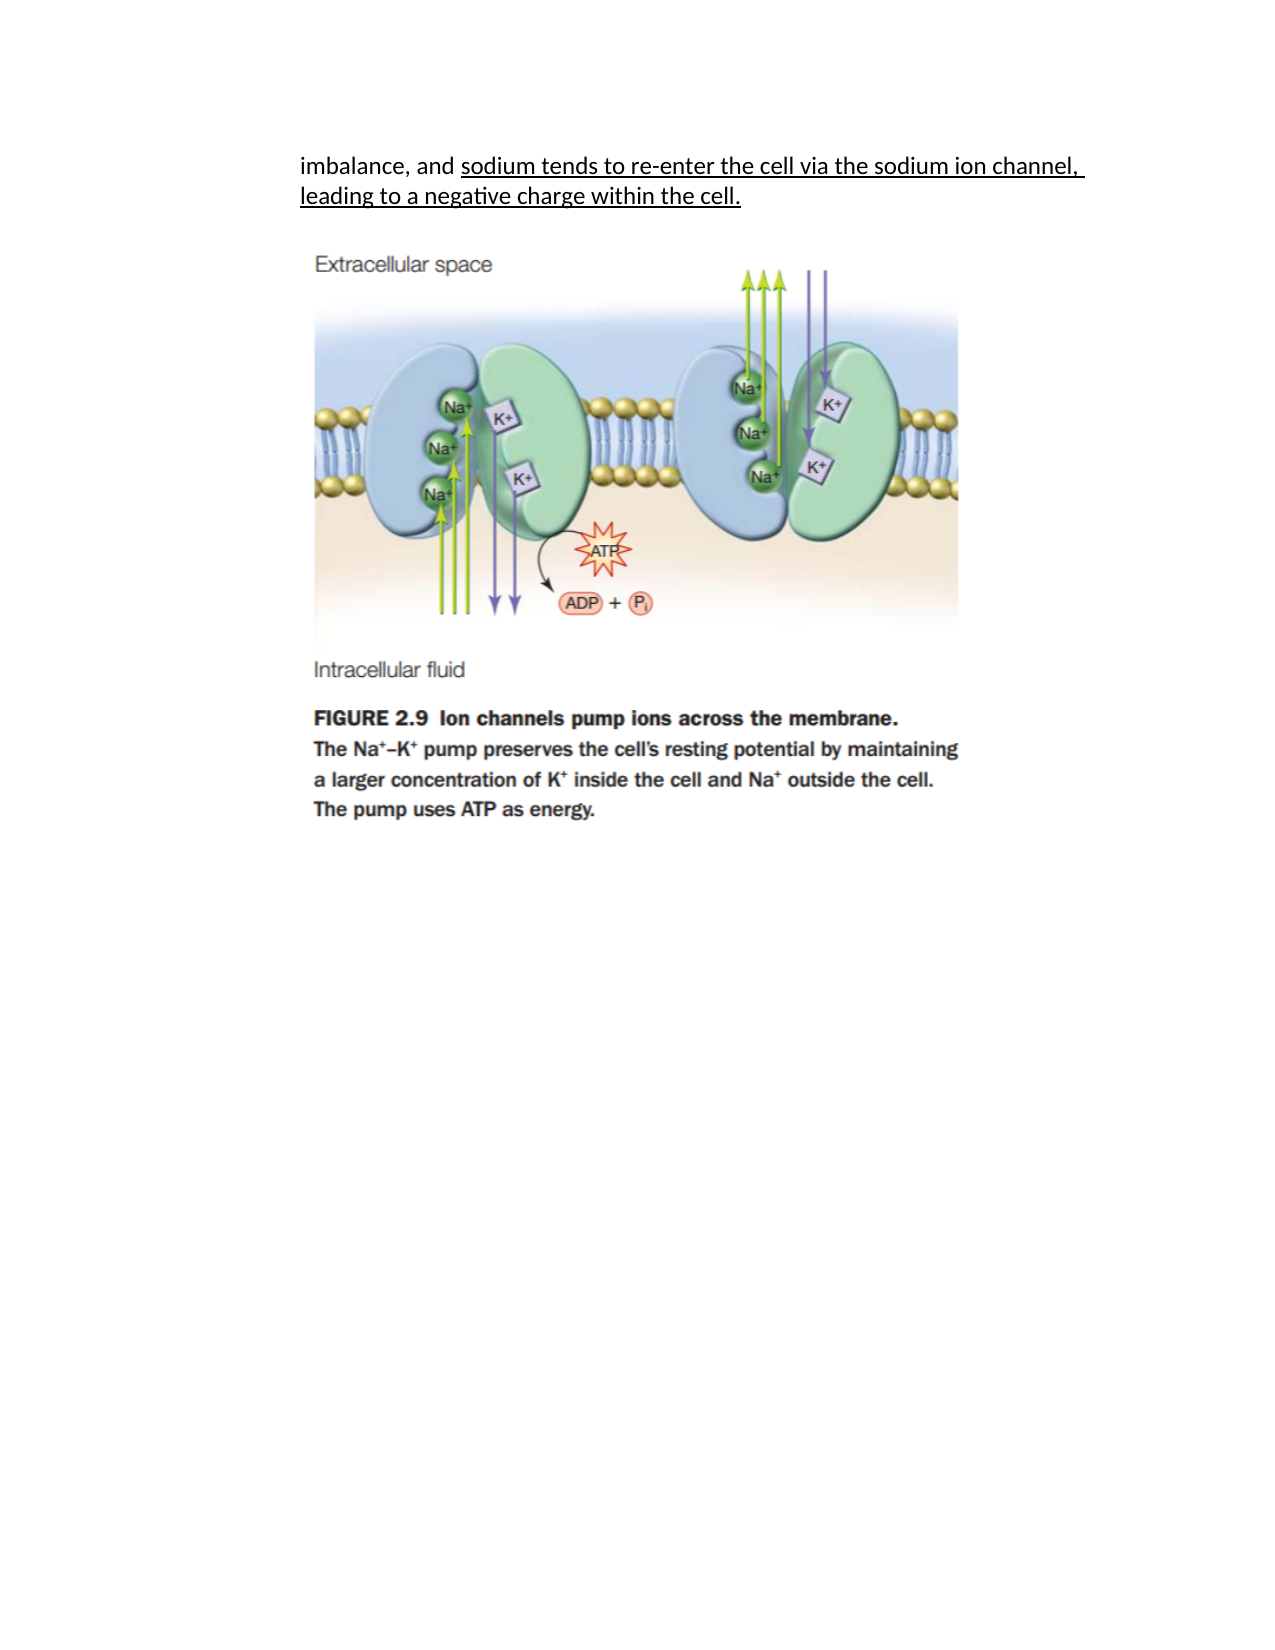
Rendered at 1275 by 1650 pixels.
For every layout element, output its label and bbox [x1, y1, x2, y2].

list [262, 150, 1125, 211]
picture [287, 227, 988, 841]
